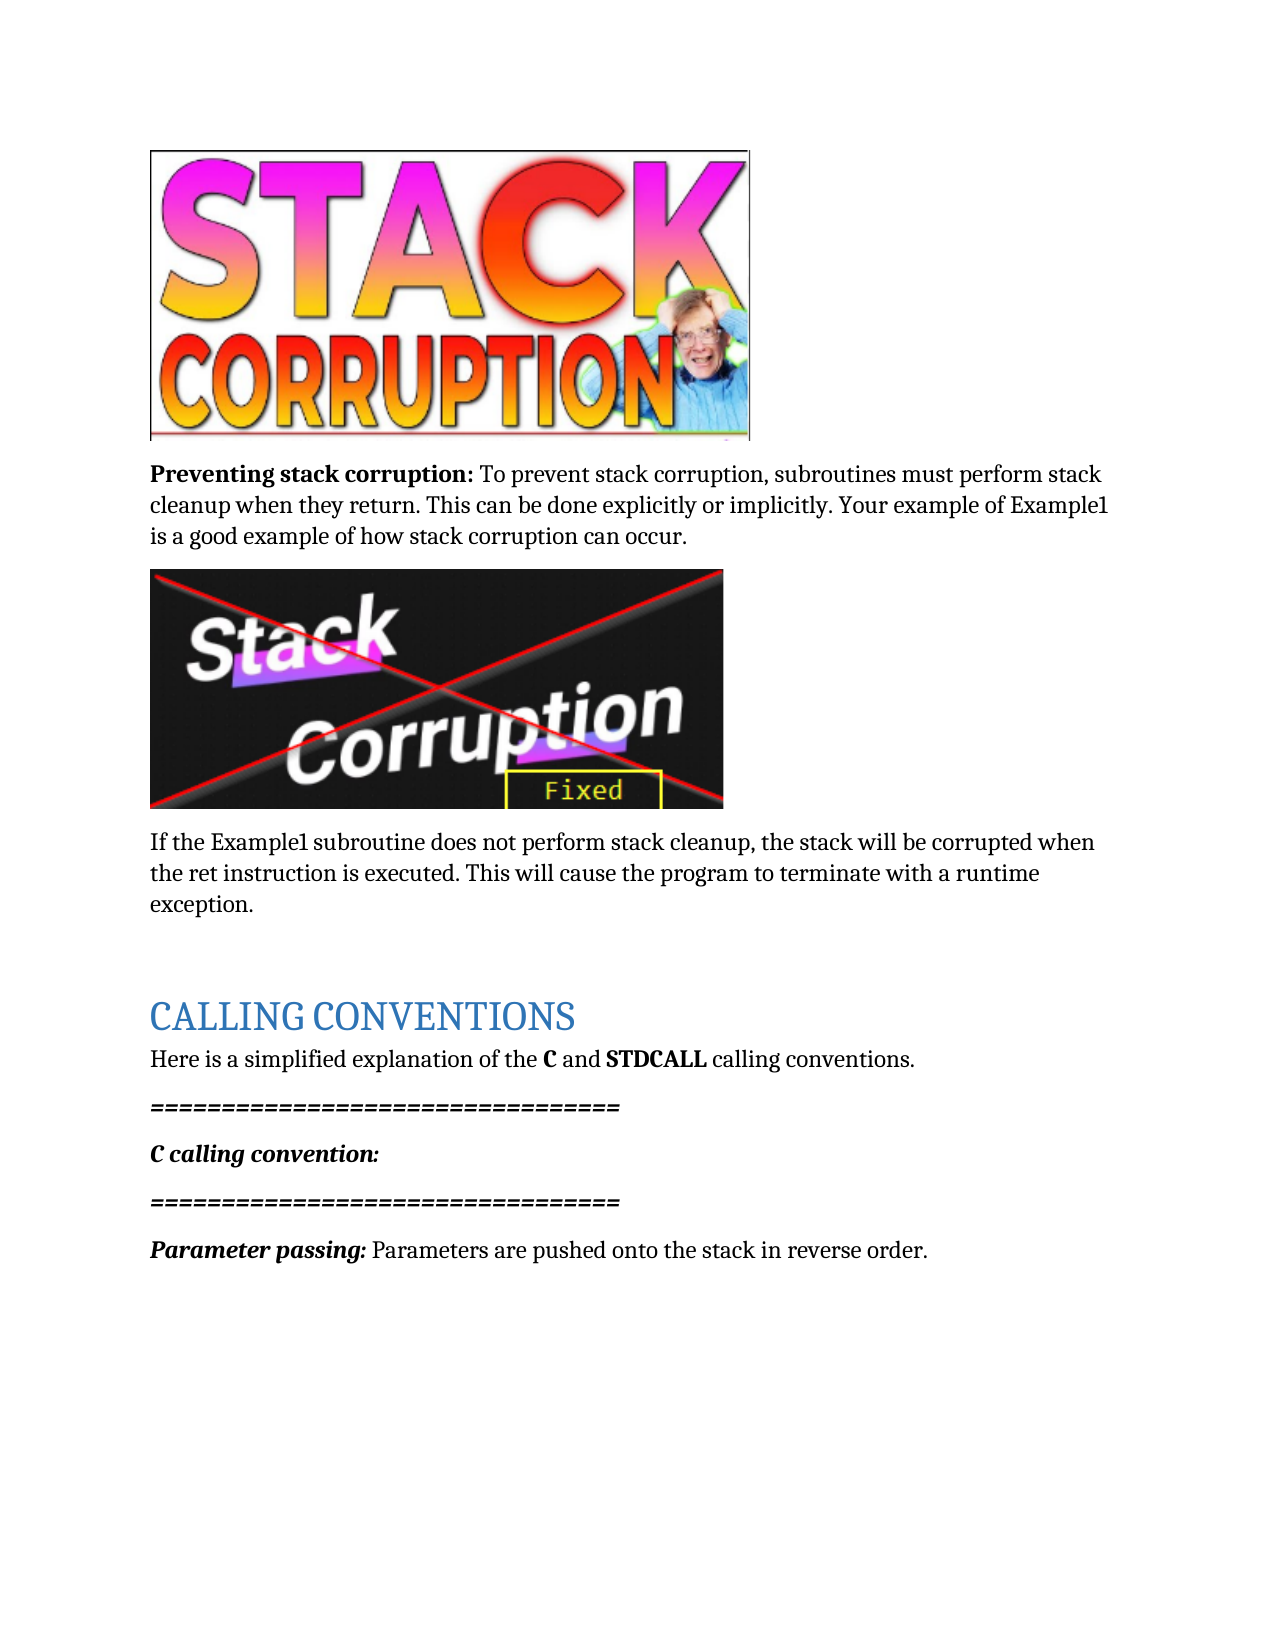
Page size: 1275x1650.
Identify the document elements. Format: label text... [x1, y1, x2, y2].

text If the Example1 subroutine does not perform stack cleanup, the stack will be corrupted when the ret instruction is executed. This will cause the program to terminate with a runtime exception. [150, 827, 1125, 918]
picture [150, 150, 750, 441]
text ================================= [150, 1188, 1125, 1217]
text Here is a simplified explanation of the C and STDCALL calling conventions. [150, 1045, 1125, 1074]
text C calling convention: [150, 1140, 1125, 1169]
picture [150, 569, 724, 809]
text Parameter passing: Parameters are pushed onto the stack in reverse order. [150, 1236, 1125, 1264]
text ================================= [150, 1093, 1125, 1121]
text Preventing stack corruption: To prevent stack corruption, subroutines must perform stack cleanup when they return. This can be done explicitly or implicitly. Your example of Example1 is a good example of how stack corruption can occur. [150, 459, 1125, 550]
text CALLING CONVENTIONS [150, 993, 1125, 1041]
